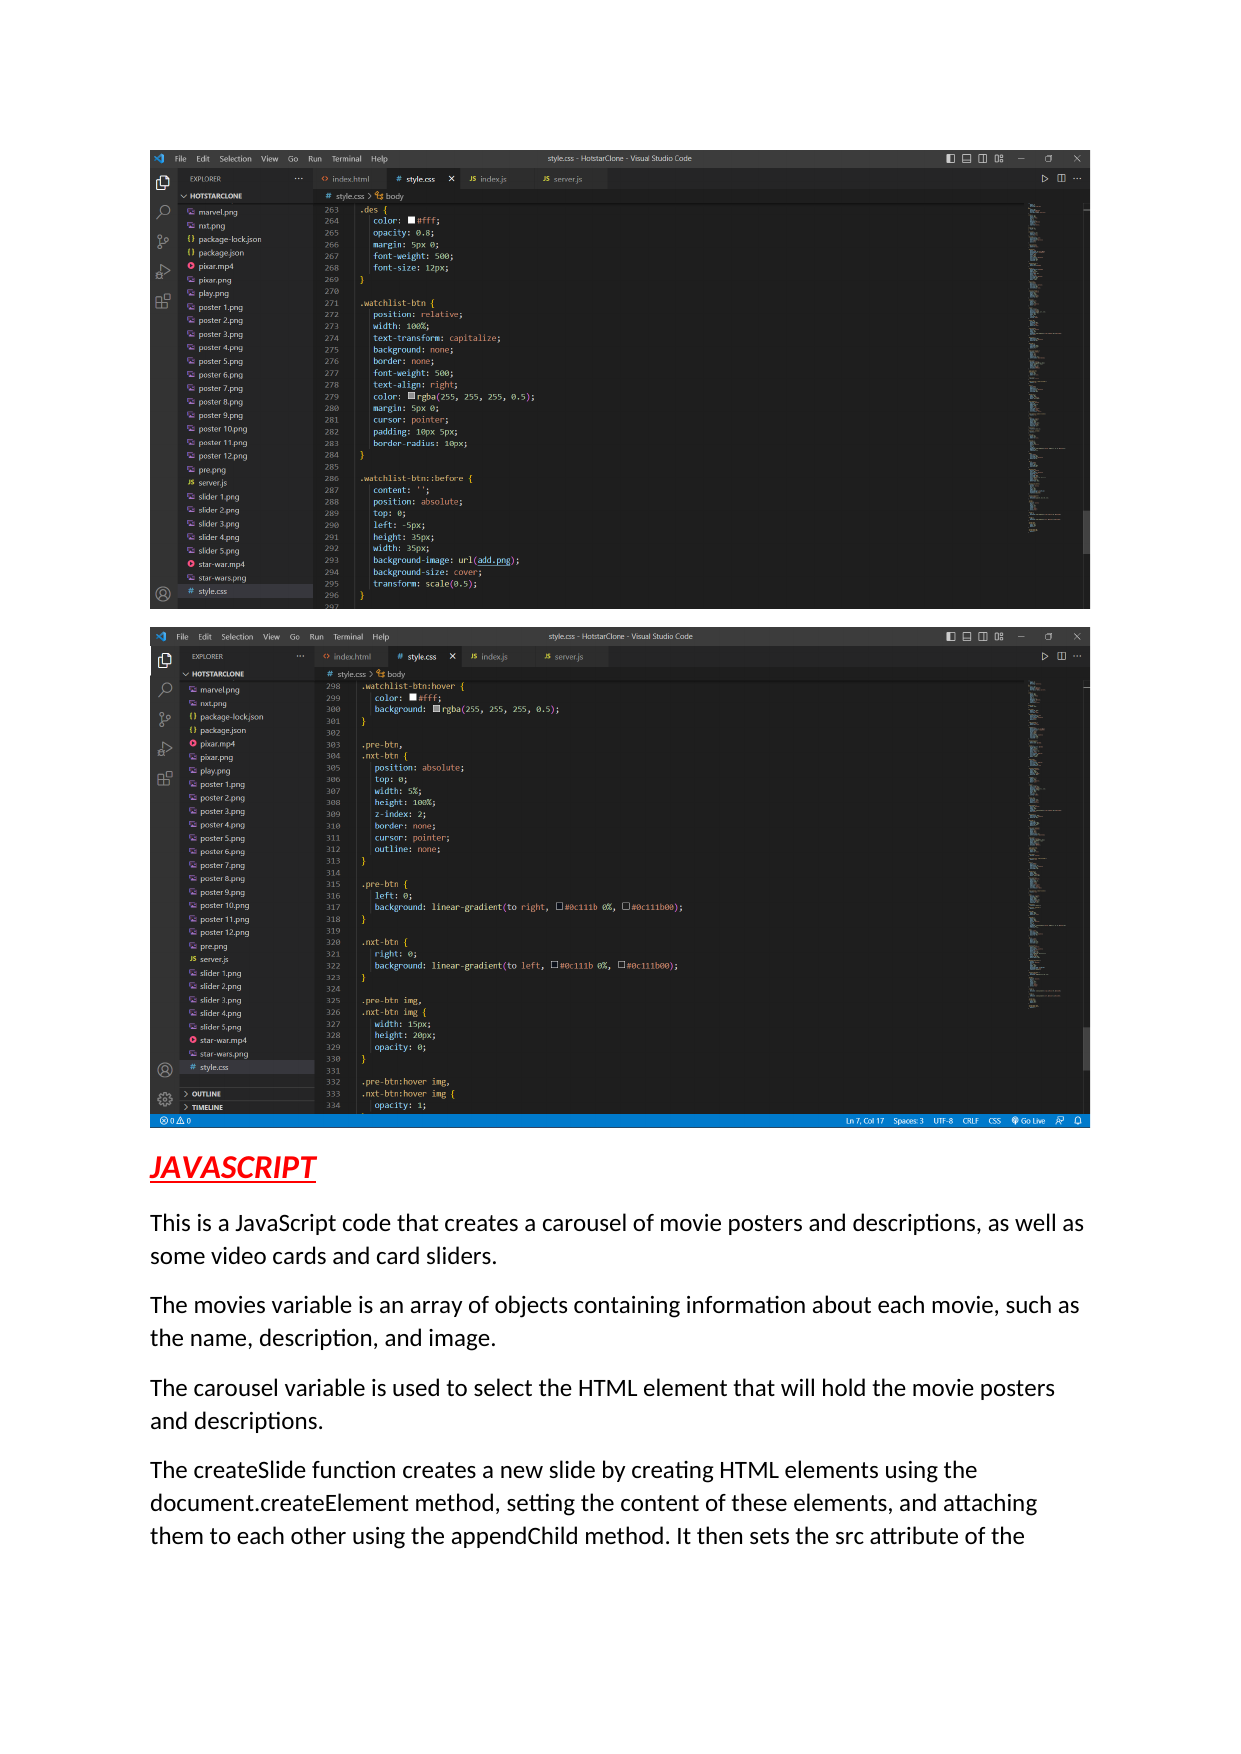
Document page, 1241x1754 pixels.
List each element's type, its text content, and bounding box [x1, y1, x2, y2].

text The movies variable is an array of objects containing information about each movie, such as the name, description, and image. [150, 1290, 1090, 1353]
picture [150, 627, 1091, 1128]
text The carousel variable is used to select the HTML element that will hold the movie posters and descriptions. [150, 1372, 1090, 1436]
text This is a JavaScript code that creates a carousel of movie posters and descriptions, as well as some video cards and card sliders. [150, 1207, 1090, 1271]
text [150, 1455, 1090, 1551]
picture [150, 150, 1091, 609]
text JAVASCRIPT [150, 1147, 1090, 1187]
